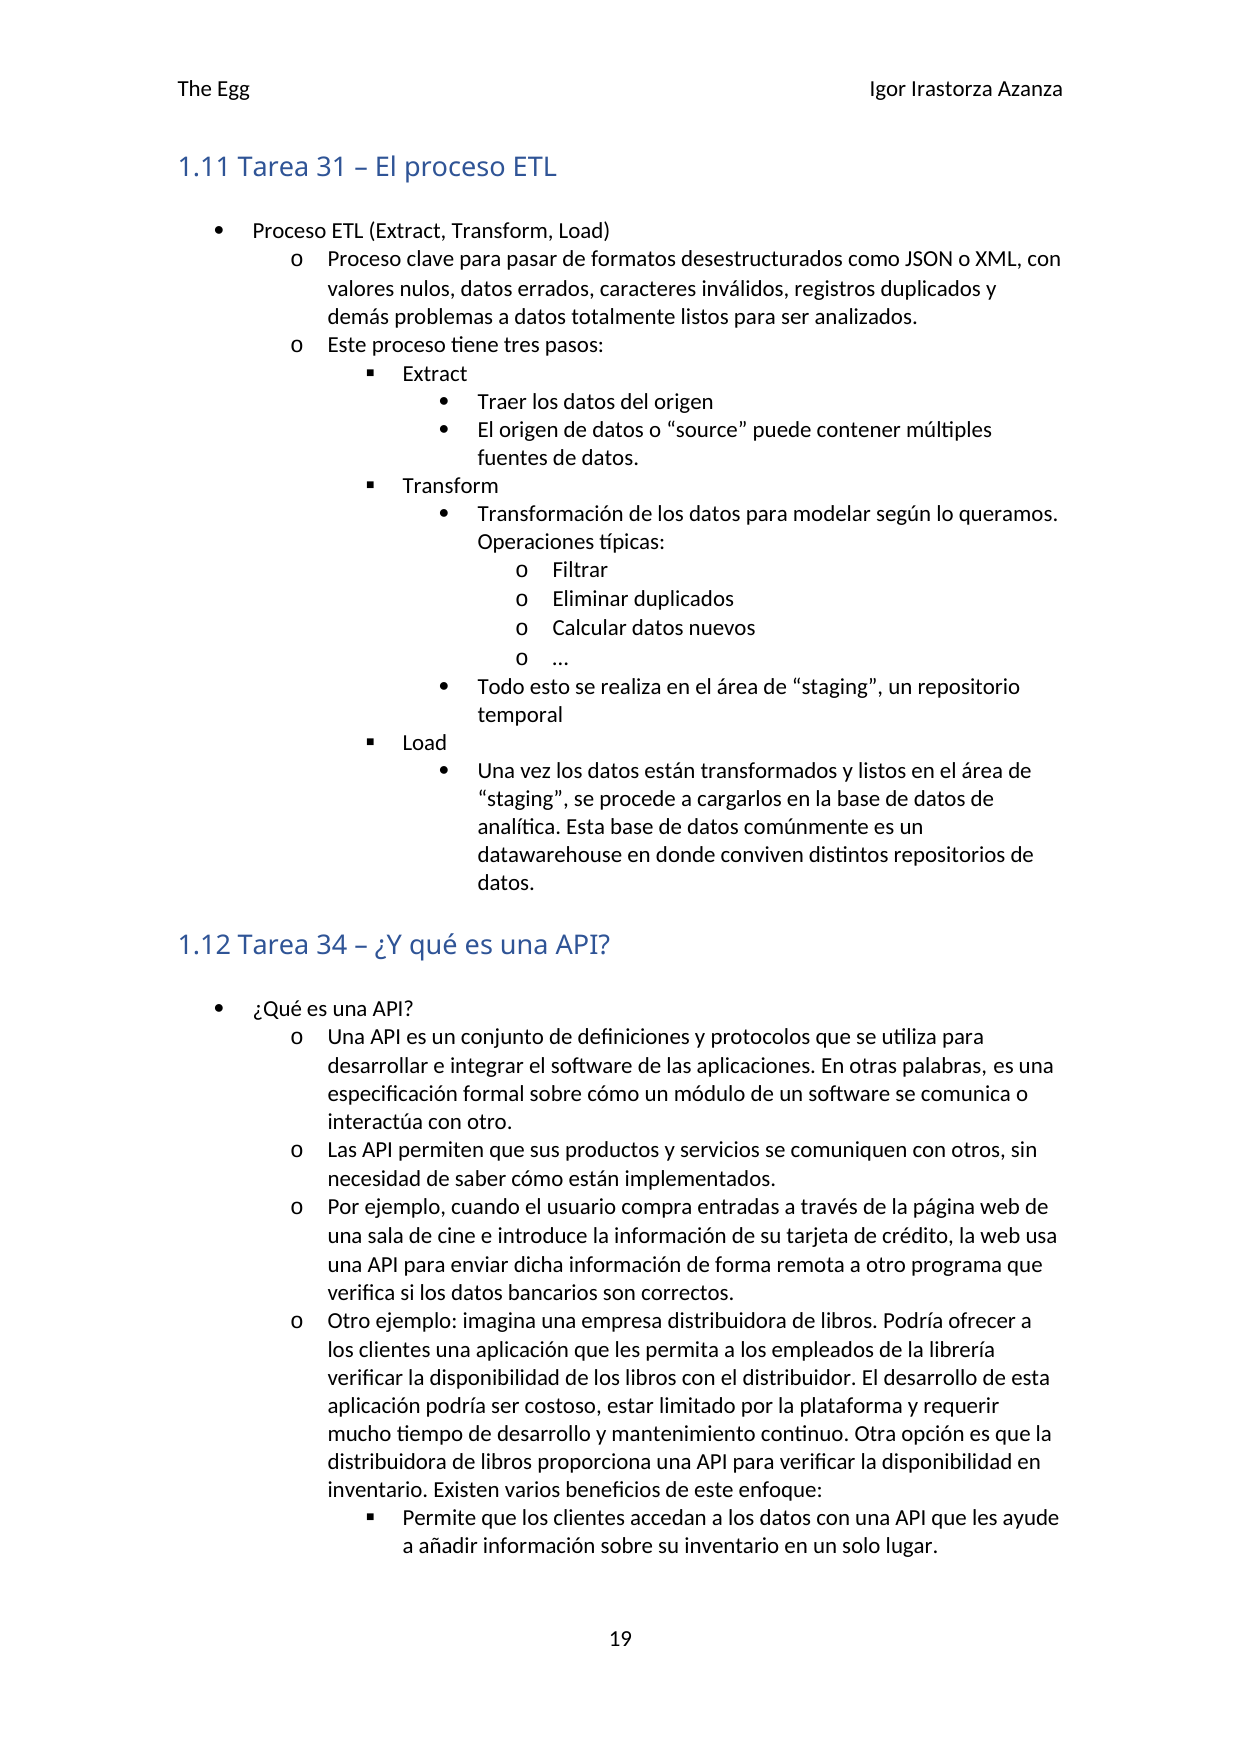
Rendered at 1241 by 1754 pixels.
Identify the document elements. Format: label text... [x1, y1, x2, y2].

list … [515, 643, 1063, 672]
list ¿Qué es una API? [215, 994, 1063, 1022]
list Calcular datos nuevos [515, 613, 1063, 643]
list Transformación de los datos para modelar según lo queramos. Operaciones típicas: [440, 499, 1063, 555]
list Una vez los datos están transformados y listos en el área de “staging”, se procede a cargarlos en la base de datos de analítica. Esta base de datos comúnmente es un datawarehouse en donde conviven distintos repositorios de datos. [440, 756, 1063, 896]
list Por ejemplo, cuando el usuario compra entradas a través de la página web de una sala de cine e introduce la información de su tarjeta de crédito, la web usa una API para enviar dicha información de forma remota a otro programa que verifica si los datos bancarios son correctos. [290, 1192, 1063, 1306]
subtitle Tarea 31 – El proceso ETL [177, 148, 1063, 184]
list Otro ejemplo: imagina una empresa distribuidora de libros. Podría ofrecer a los clientes una aplicación que les permita a los empleados de la librería verificar la disponibilidad de los libros con el distribuidor. El desarrollo de esta aplicación podría ser costoso, estar limitado por la plataforma y requerir mucho tiempo de desarrollo y mantenimiento continuo. Otra opción es que la distribuidora de libros proporciona una API para verificar la disponibilidad en inventario. Existen varios beneficios de este enfoque: [290, 1306, 1063, 1503]
list Load [365, 728, 1063, 756]
list Eliminar duplicados [515, 584, 1063, 613]
list Extract [365, 359, 1063, 387]
list Este proceso tiene tres pasos: [290, 330, 1063, 359]
list Permite que los clientes accedan a los datos con una API que les ayude a añadir información sobre su inventario en un solo lugar. [365, 1503, 1063, 1559]
list Proceso clave para pasar de formatos desestructurados como JSON o XML, con valores nulos, datos errados, caracteres inválidos, registros duplicados y demás problemas a datos totalmente listos para ser analizados. [290, 244, 1063, 330]
list Una API es un conjunto de definiciones y protocolos que se utiliza para desarrollar e integrar el software de las aplicaciones. En otras palabras, es una especificación formal sobre cómo un módulo de un software se comunica o interactúa con otro. [290, 1022, 1063, 1135]
list Las API permiten que sus productos y servicios se comuniquen con otros, sin necesidad de saber cómo están implementados. [290, 1135, 1063, 1192]
list Traer los datos del origen [440, 387, 1063, 415]
subtitle Tarea 34 – ¿Y qué es una API? [177, 925, 1063, 962]
list Proceso ETL (Extract, Transform, Load) [215, 217, 1063, 244]
list Filtrar [515, 555, 1063, 584]
list El origen de datos o “source” puede contener múltiples fuentes de datos. [440, 415, 1063, 471]
list Transform [365, 471, 1063, 499]
list Todo esto se realiza en el área de “staging”, un repositorio temporal [440, 672, 1063, 728]
